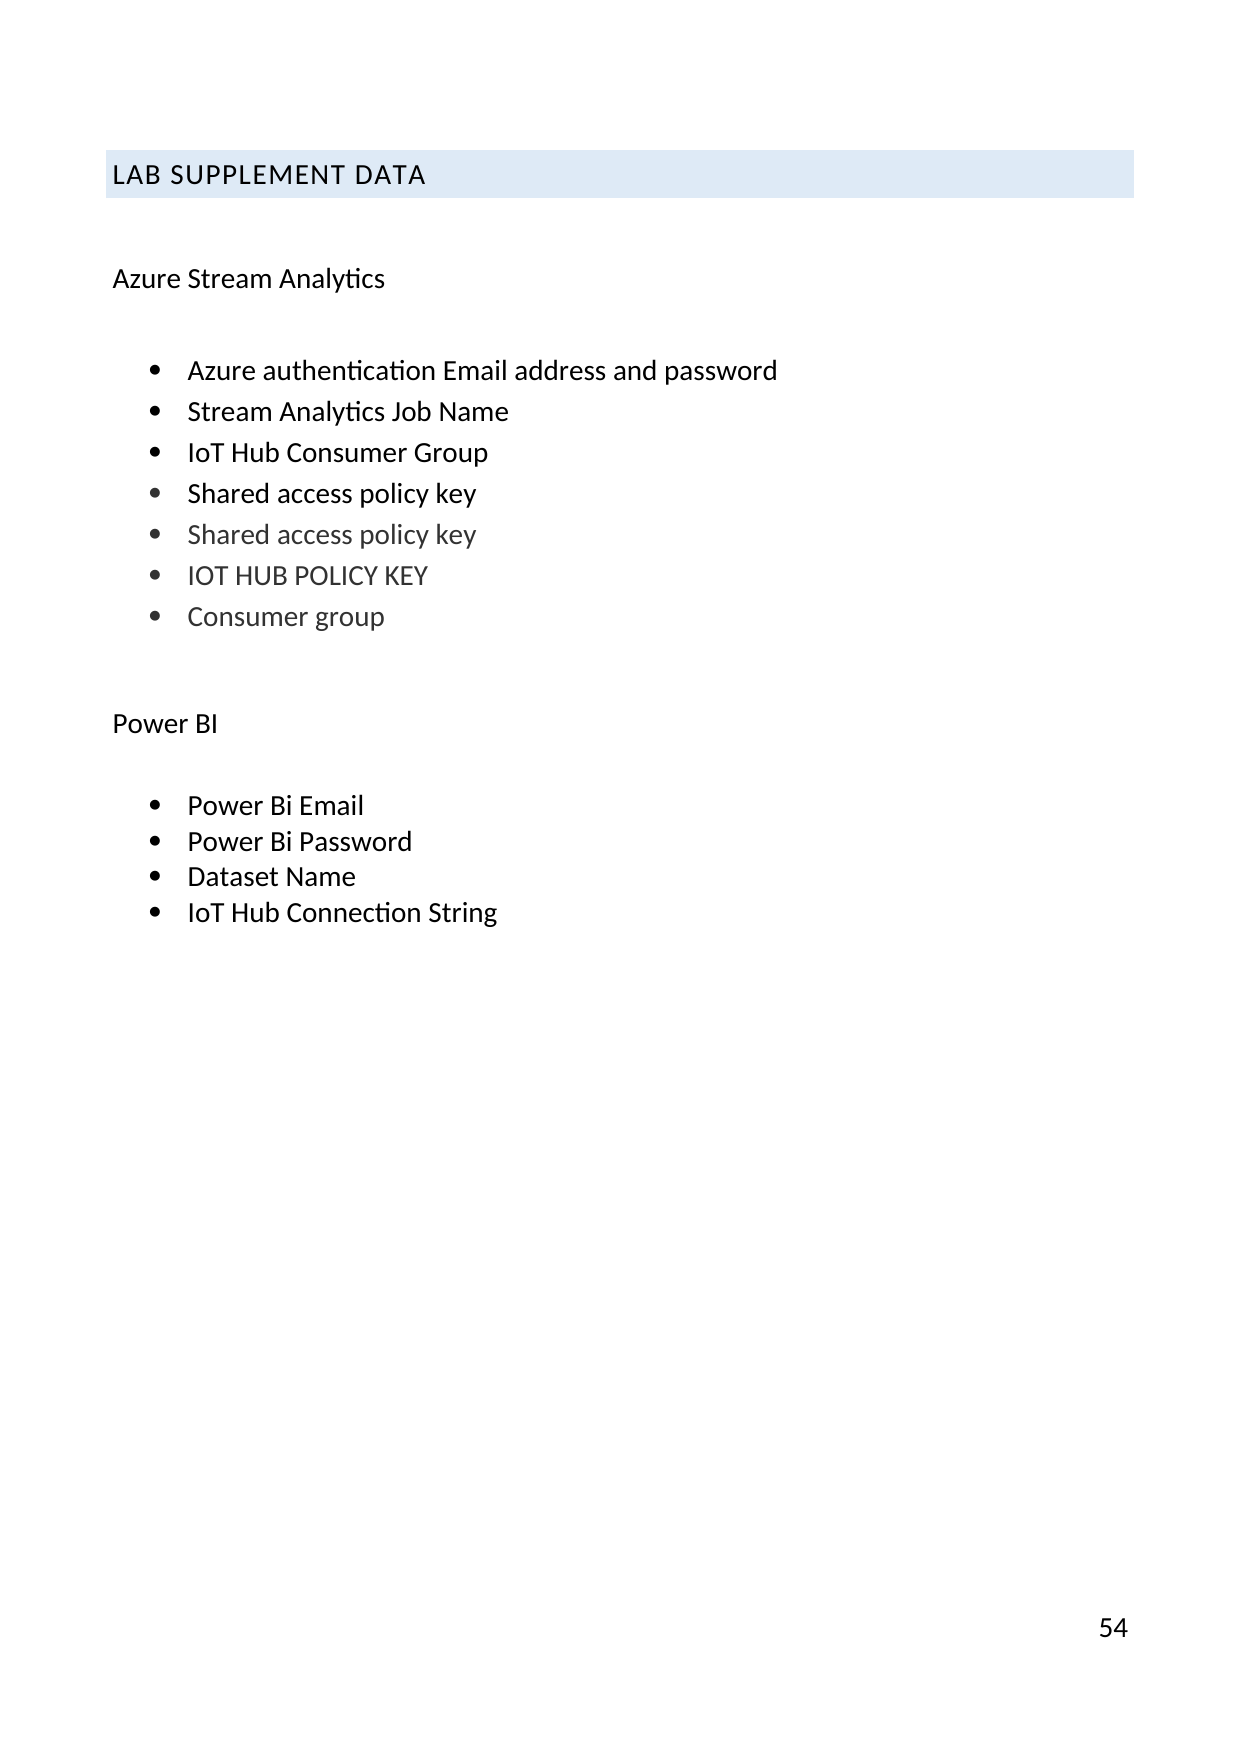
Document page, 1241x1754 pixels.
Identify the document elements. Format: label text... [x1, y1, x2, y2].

subtitle Lab Supplement Data [113, 156, 1128, 192]
text Power BI [112, 705, 1128, 741]
text Azure Stream Analytics [112, 260, 1128, 296]
list Power Bi Password [150, 823, 1128, 858]
list IoT Hub Connection String [150, 894, 1128, 929]
list Azure authentication Email address and password [150, 352, 1128, 388]
list Stream Analytics Job Name [150, 393, 1128, 428]
list Shared access policy key [150, 516, 1128, 551]
list Shared access policy key [150, 475, 1128, 510]
list Power Bi Email [150, 787, 1128, 823]
list Consumer group [150, 598, 1128, 633]
list Dataset Name [150, 858, 1128, 894]
list IOT HUB POLICY KEY [150, 557, 1128, 592]
list IoT Hub Consumer Group [150, 434, 1128, 469]
